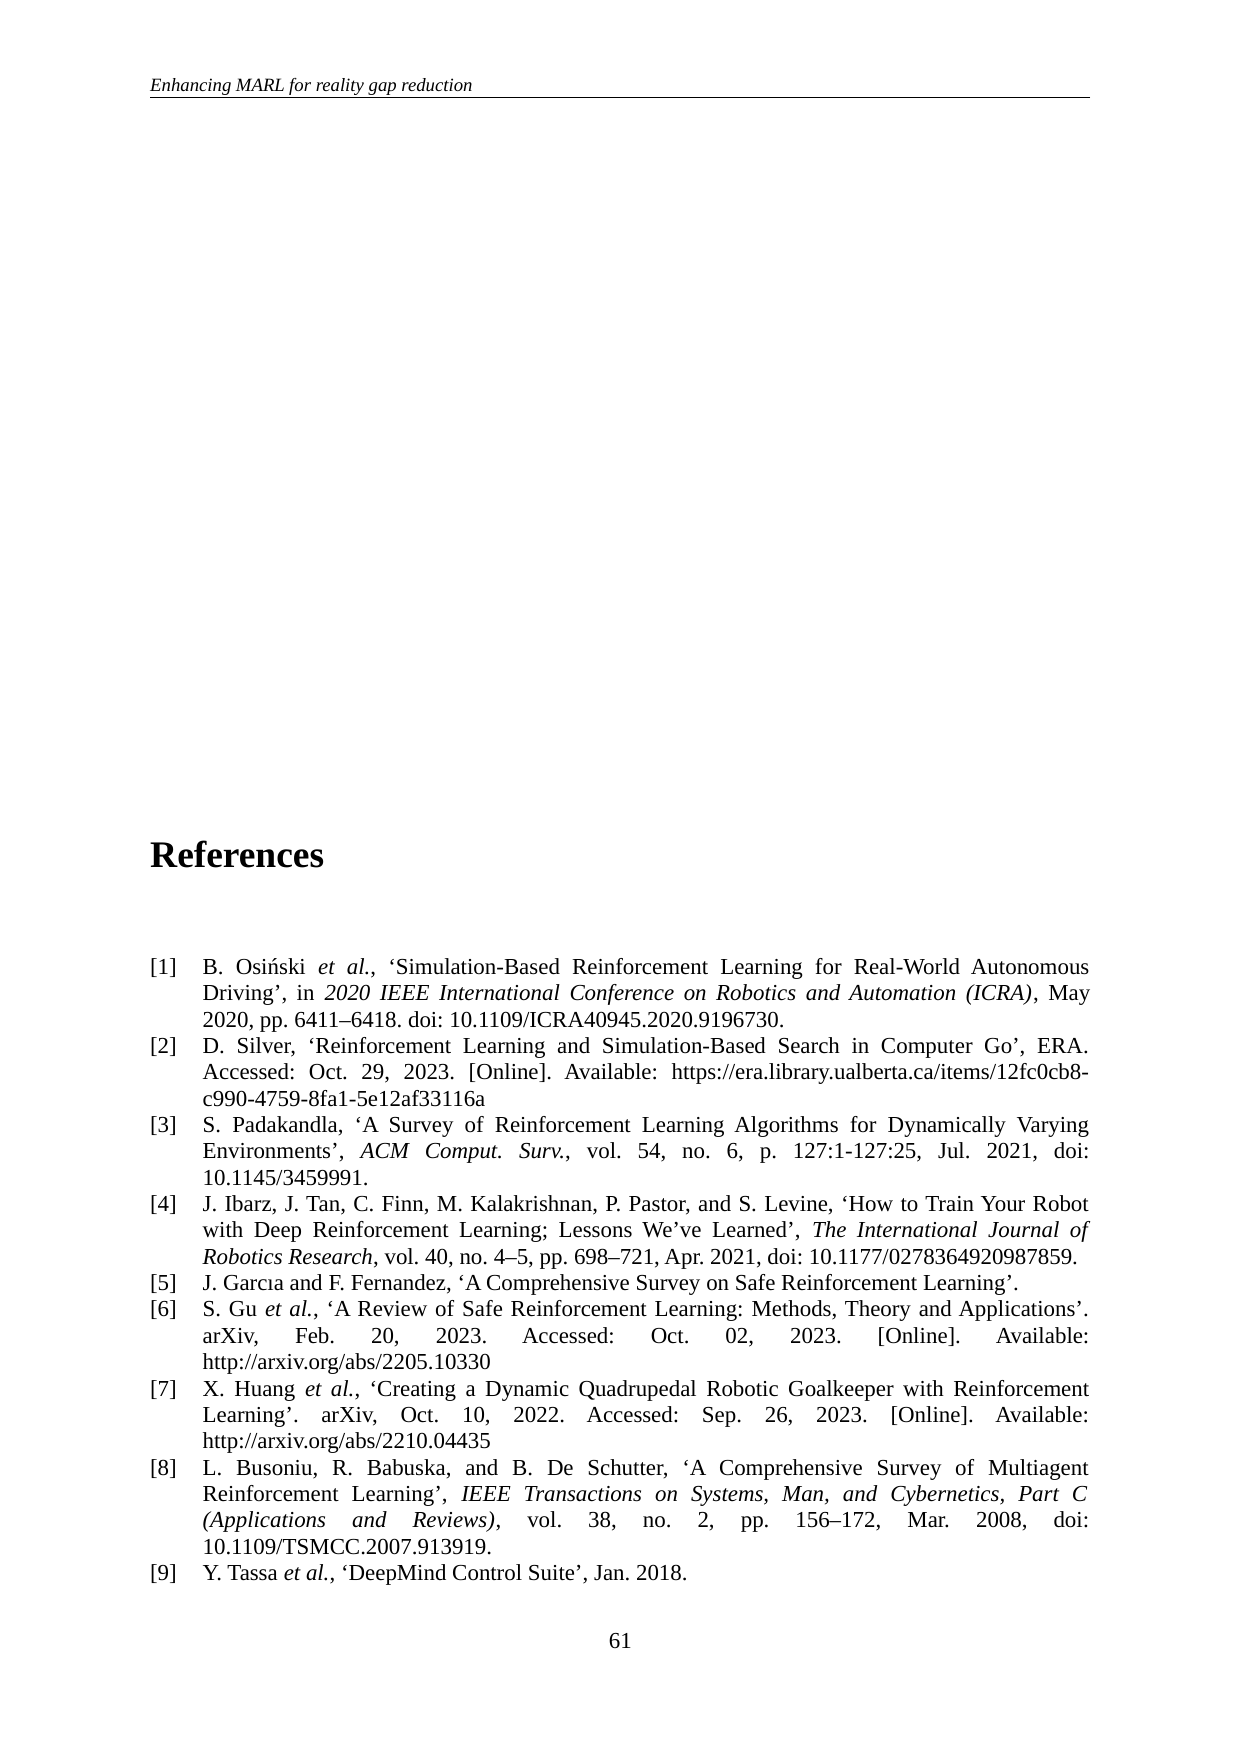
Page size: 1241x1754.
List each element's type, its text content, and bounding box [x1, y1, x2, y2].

text [1] B. Osiński et al., ‘Simulation-Based Reinforcement Learning for Real-World Autonomous Driving’, in 2020 IEEE International Conference on Robotics and Automation (ICRA), May 2020, pp. 6411–6418. doi: 10.1109/ICRA40945.2020.9196730. [150, 953, 1090, 1032]
text [6] S. Gu et al., ‘A Review of Safe Reinforcement Learning: Methods, Theory and Applications’. arXiv, Feb. 20, 2023. Accessed: Oct. 02, 2023. [Online]. Available: http://arxiv.org/abs/2205.10330 [150, 1296, 1090, 1374]
text [3] S. Padakandla, ‘A Survey of Reinforcement Learning Algorithms for Dynamically Varying Environments’, ACM Comput. Surv., vol. 54, no. 6, p. 127:1-127:25, Jul. 2021, doi: 10.1145/3459991. [150, 1111, 1090, 1190]
subtitle References [150, 832, 1090, 875]
text [8] L. Busoniu, R. Babuska, and B. De Schutter, ‘A Comprehensive Survey of Multiagent Reinforcement Learning’, IEEE Transactions on Systems, Man, and Cybernetics, Part C (Applications and Reviews), vol. 38, no. 2, pp. 156–172, Mar. 2008, doi: 10.1109/TSMCC.2007.913919. [150, 1454, 1090, 1559]
text [9] Y. Tassa et al., ‘DeepMind Control Suite’, Jan. 2018. [150, 1559, 1090, 1585]
text [5] J. Garcıa and F. Fernandez, ‘A Comprehensive Survey on Safe Reinforcement Learning’. [150, 1269, 1090, 1296]
text [4] J. Ibarz, J. Tan, C. Finn, M. Kalakrishnan, P. Pastor, and S. Levine, ‘How to Train Your Robot with Deep Reinforcement Learning; Lessons We’ve Learned’, The International Journal of Robotics Research, vol. 40, no. 4–5, pp. 698–721, Apr. 2021, doi: 10.1177/0278364920987859. [150, 1190, 1090, 1269]
text [7] X. Huang et al., ‘Creating a Dynamic Quadrupedal Robotic Goalkeeper with Reinforcement Learning’. arXiv, Oct. 10, 2022. Accessed: Sep. 26, 2023. [Online]. Available: http://arxiv.org/abs/2210.04435 [150, 1374, 1090, 1454]
text [2] D. Silver, ‘Reinforcement Learning and Simulation-Based Search in Computer Go’, ERA. Accessed: Oct. 29, 2023. [Online]. Available: https://era.library.ualberta.ca/items/12fc0cb8-c990-4759-8fa1-5e12af33116a [150, 1032, 1090, 1111]
